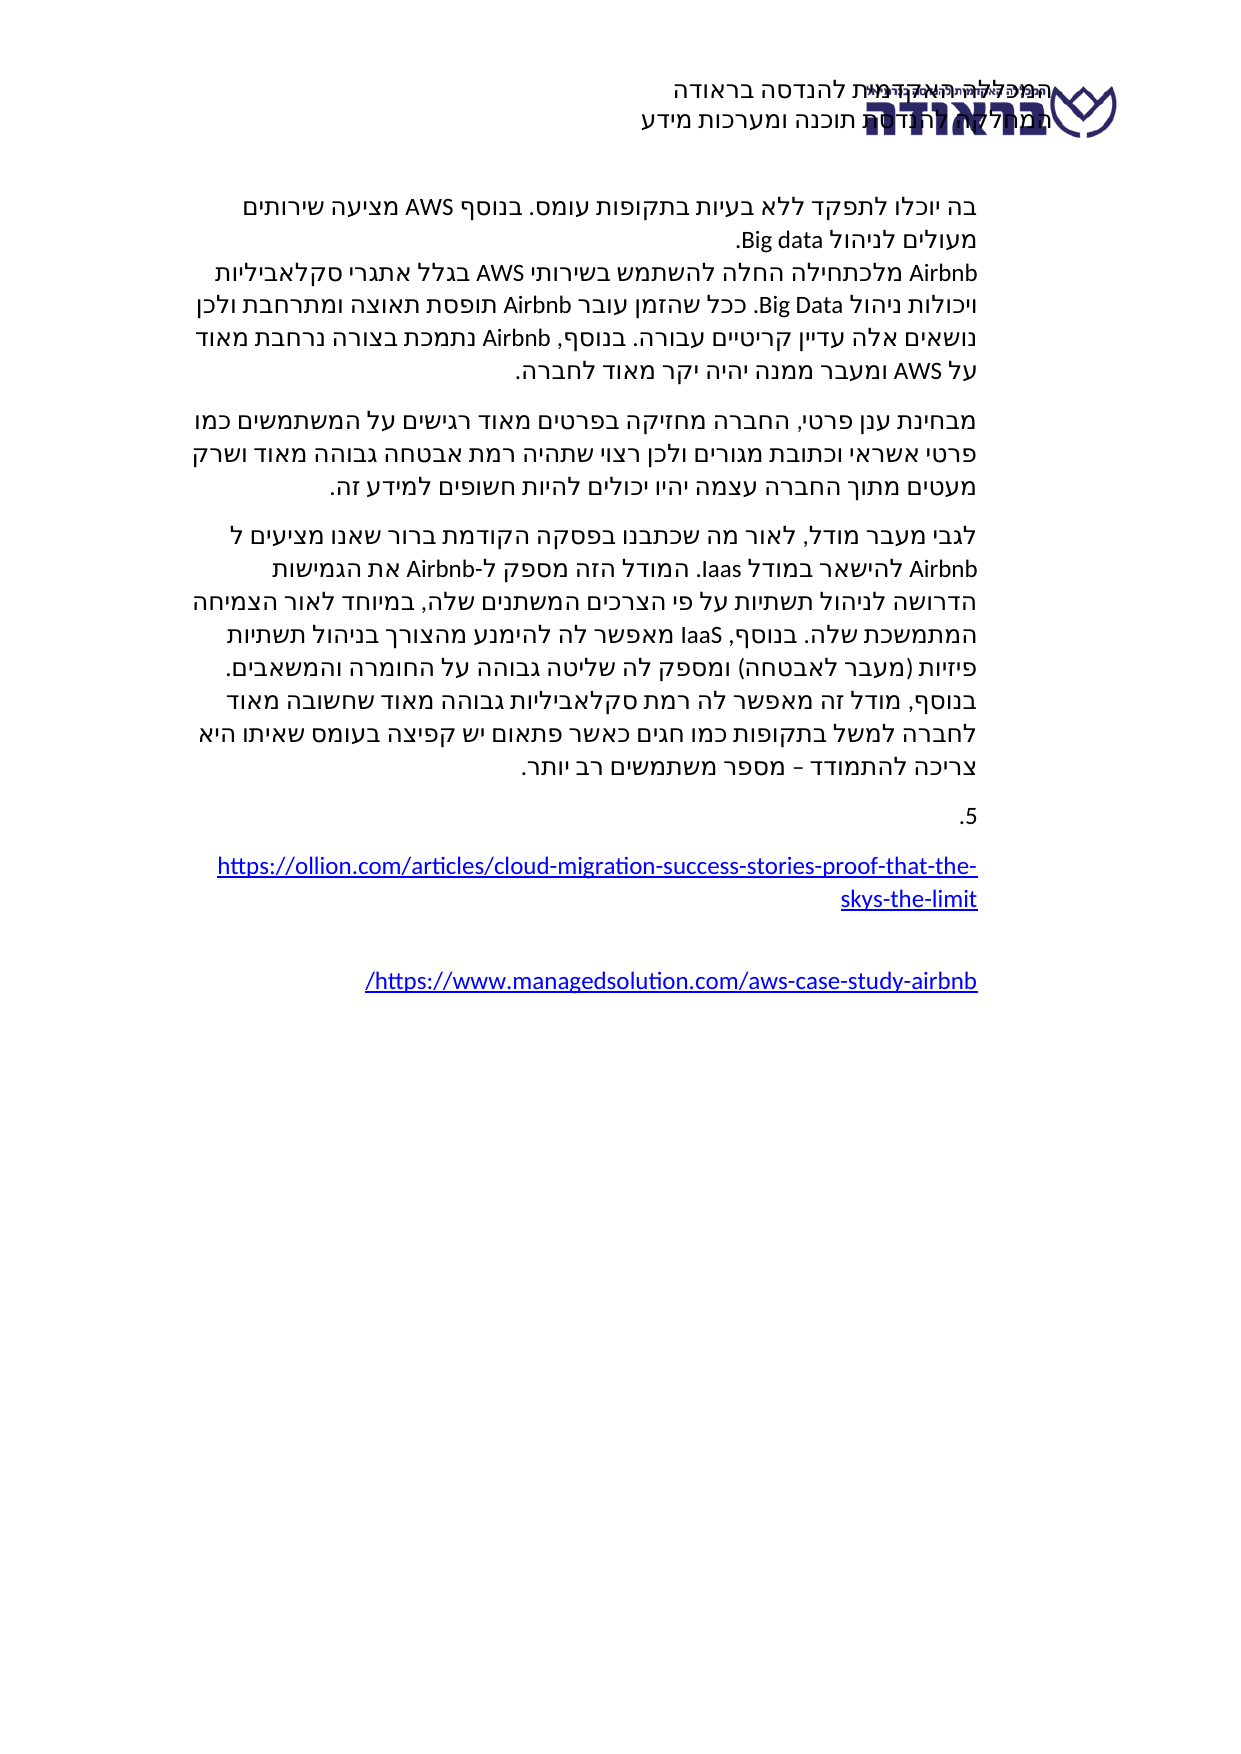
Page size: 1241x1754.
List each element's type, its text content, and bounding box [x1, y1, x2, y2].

text לגבי מעבר מודל, לאור מה שכתבנו בפסקה הקודמת ברור שאנו מציעים לAirbnb להישאר במודל Iaas. המודל הזה מספק ל-Airbnb את הגמישות הדרושה לניהול תשתיות על פי הצרכים המשתנים שלה, במיוחד לאור הצמיחה המתמשכת שלה. בנוסף, IaaS מאפשר לה להימנע מהצורך בניהול תשתיות פיזיות (מעבר לאבטחה) ומספק לה שליטה גבוהה על החומרה והמשאבים. בנוסף, מודל זה מאפשר לה רמת סקלאביליות גבוהה מאוד שחשובה מאוד לחברה למשל בתקופות כמו חגים כאשר פתאום יש קפיצה בעומס שאיתו היא צריכה להתמודד – מספר משתמשים רב יותר. [187, 520, 978, 781]
list https://www.managedsolution.com/aws-case-study-airbnb/ [187, 965, 978, 996]
picture [858, 79, 1123, 143]
text מבחינת ענן פרטי, החברה מחזיקה בפרטים מאוד רגישים על המשתמשים כמו פרטי אשראי וכתובת מגורים ולכן רצוי שתהיה רמת אבטחה גבוהה מאוד ושרק מעטים מתוך החברה עצמה יהיו יכולים להיות חשופים למידע זה. [187, 405, 978, 501]
text https://ollion.com/articles/cloud-migration-success-stories-proof-that-the-skys-the-limit [187, 850, 978, 913]
list 5. [187, 800, 978, 831]
